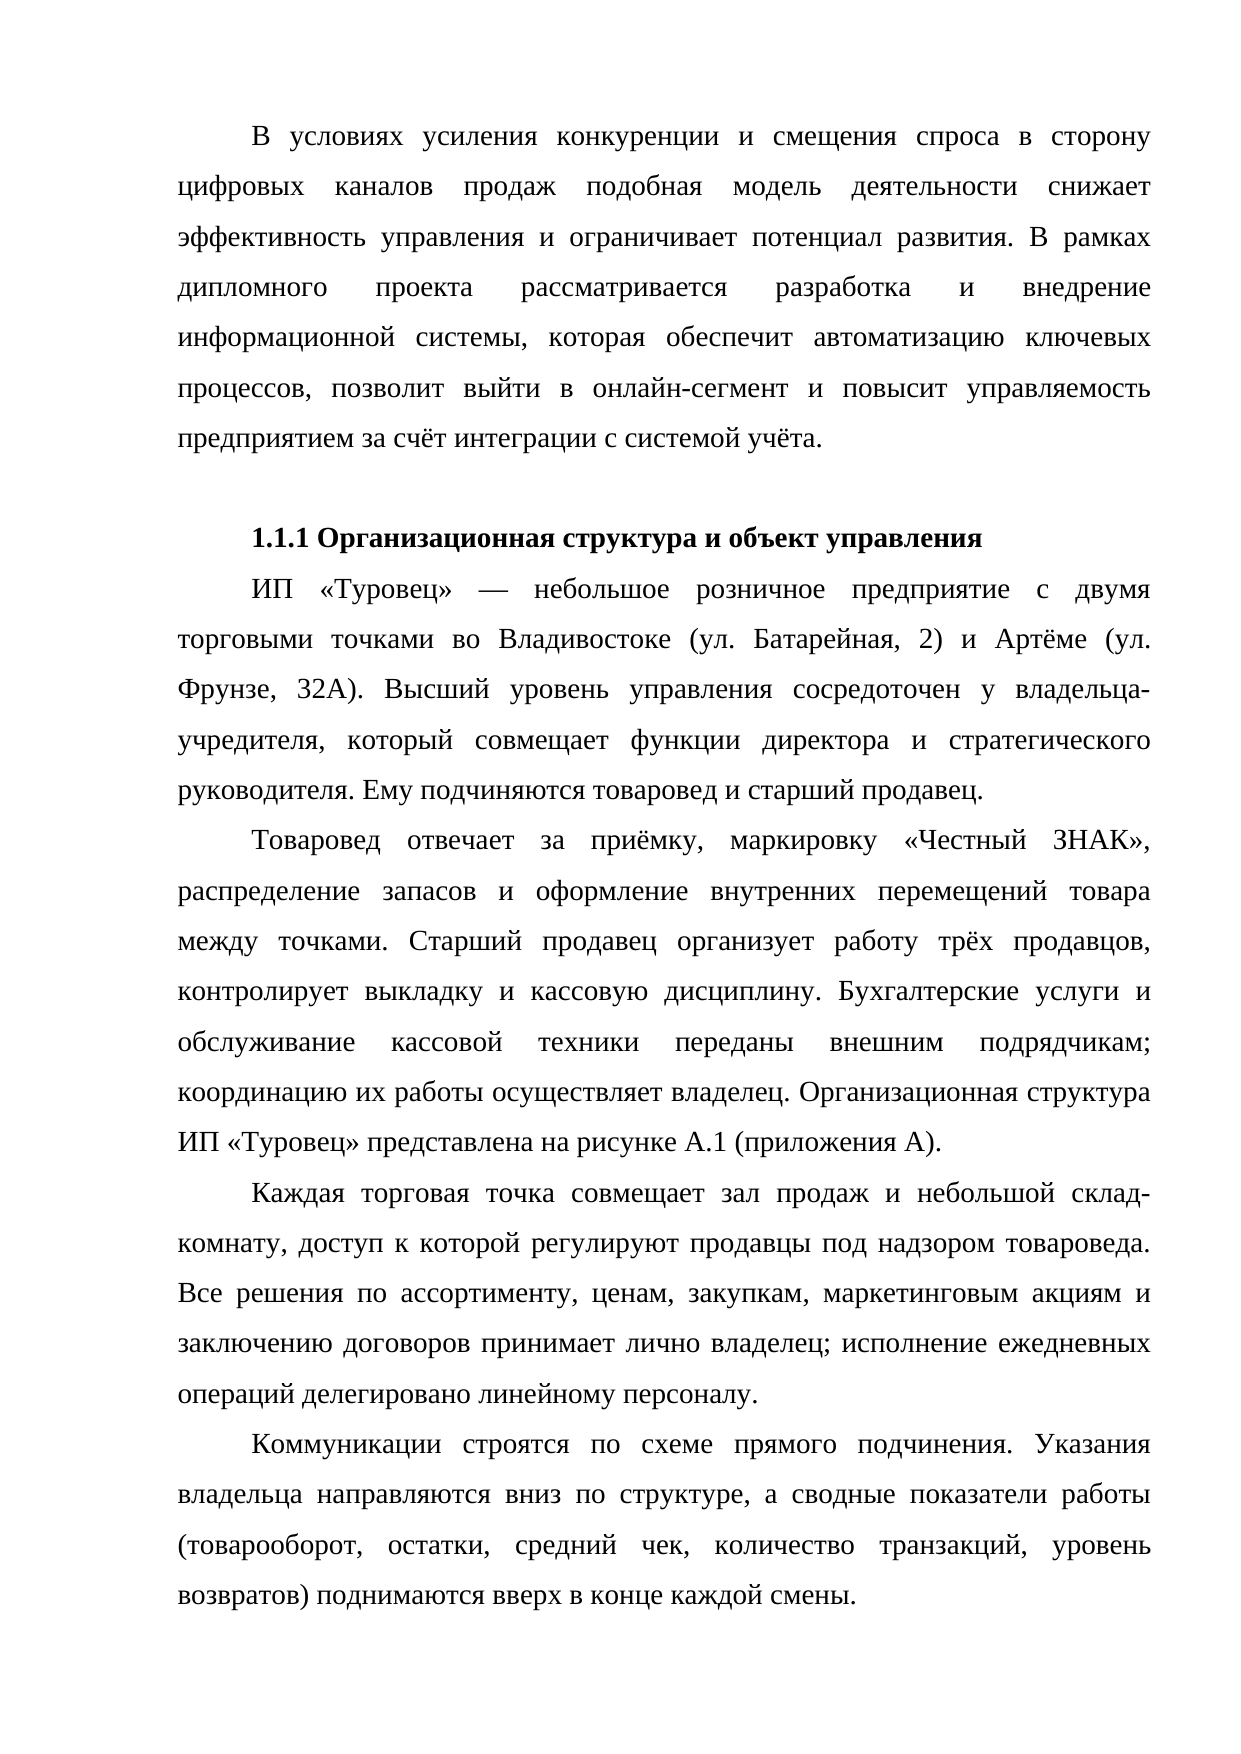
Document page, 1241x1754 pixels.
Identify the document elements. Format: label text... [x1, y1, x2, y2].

text ИП «Туровец» — небольшое розничное предприятие с двумя торговыми точками во Владивостоке (ул. Батарейная, 2) и Артёме (ул. Фрунзе, 32А). Высший уровень управления сосредоточен у владельца-учредителя, который совмещает функции директора и стратегического руководителя. Ему подчиняются товаровед и старший продавец. [177, 571, 1152, 806]
text В условиях усиления конкуренции и смещения спроса в сторону цифровых каналов продаж подобная модель деятельности снижает эффективность управления и ограничивает потенциал развития. В рамках дипломного проекта рассматривается разработка и внедрение информационной системы, которая обеспечит автоматизацию ключевых процессов, позволит выйти в онлайн-сегмент и повысит управляемость предприятием за счёт интеграции с системой учёта. [177, 118, 1152, 453]
text Организационная структура и объект управления [177, 521, 1152, 554]
text Каждая торговая точка совмещает зал продаж и небольшой склад-комнату, доступ к которой регулируют продавцы под надзором товароведа. Все решения по ассортименту, ценам, закупкам, маркетинговым акциям и заключению договоров принимает лично владелец; исполнение ежедневных операций делегировано линейному персоналу. [177, 1175, 1152, 1409]
text Товаровед отвечает за приёмку, маркировку «Честный ЗНАК», распределение запасов и оформление внутренних перемещений товара между точками. Старший продавец организует работу трёх продавцов, контролирует выкладку и кассовую дисциплину. Бухгалтерские услуги и обслуживание кассовой техники переданы внешним подрядчикам; координацию их работы осуществляет владелец. Организационная структура ИП «Туровец» представлена на рисунке А.1 (приложения А). [177, 822, 1152, 1158]
text Коммуникации строятся по схеме прямого подчинения. Указания владельца направляются вниз по структуре, а сводные показатели работы (товарооборот, остатки, средний чек, количество транзакций, уровень возвратов) поднимаются вверх в конце каждой смены. [177, 1426, 1152, 1611]
